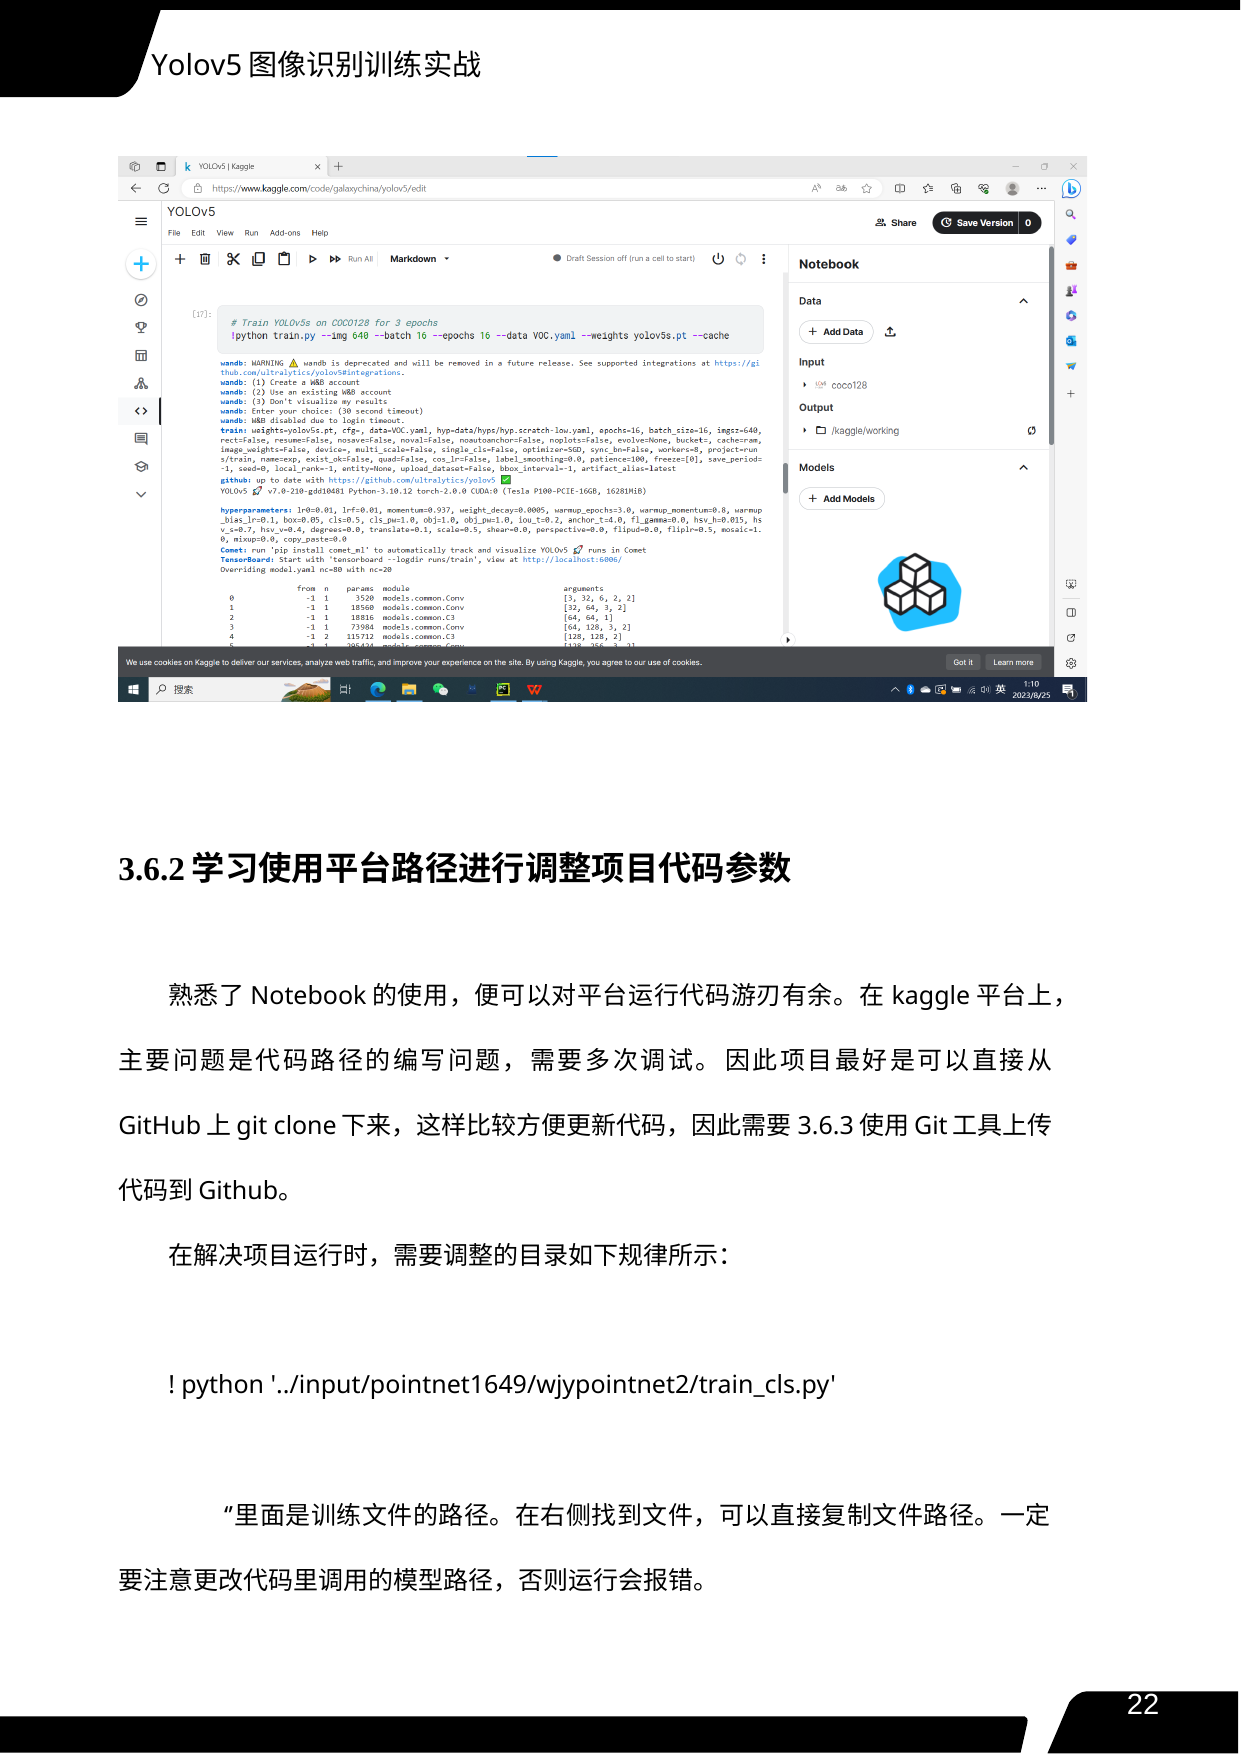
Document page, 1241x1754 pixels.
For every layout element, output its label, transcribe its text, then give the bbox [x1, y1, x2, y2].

text ! python '../input/pointnet1649/wjypointnet2/train_cls.py' [118, 1351, 1053, 1416]
text ‘’里面是训练文件的路径。在右侧找到文件，可以直接复制文件路径。一定要注意更改代码里调用的模型路径，否则运行会报错。 [118, 1481, 1053, 1611]
text 在解决项目运行时，需要调整的目录如下规律所示： [118, 1221, 1053, 1286]
subtitle 3.6.2学习使用平台路径进行调整项目代码参数 [118, 834, 1053, 899]
text 熟悉了Notebook的使用，便可以对平台运行代码游刃有余。在kaggle平台上，主要问题是代码路径的编写问题，需要多次调试。因此项目最好是可以直接从GitHub上git clone下来，这样比较方便更新代码，因此需要3.6.3使用Git工具上传代码到Github。 [118, 961, 1053, 1221]
picture [118, 156, 1088, 702]
